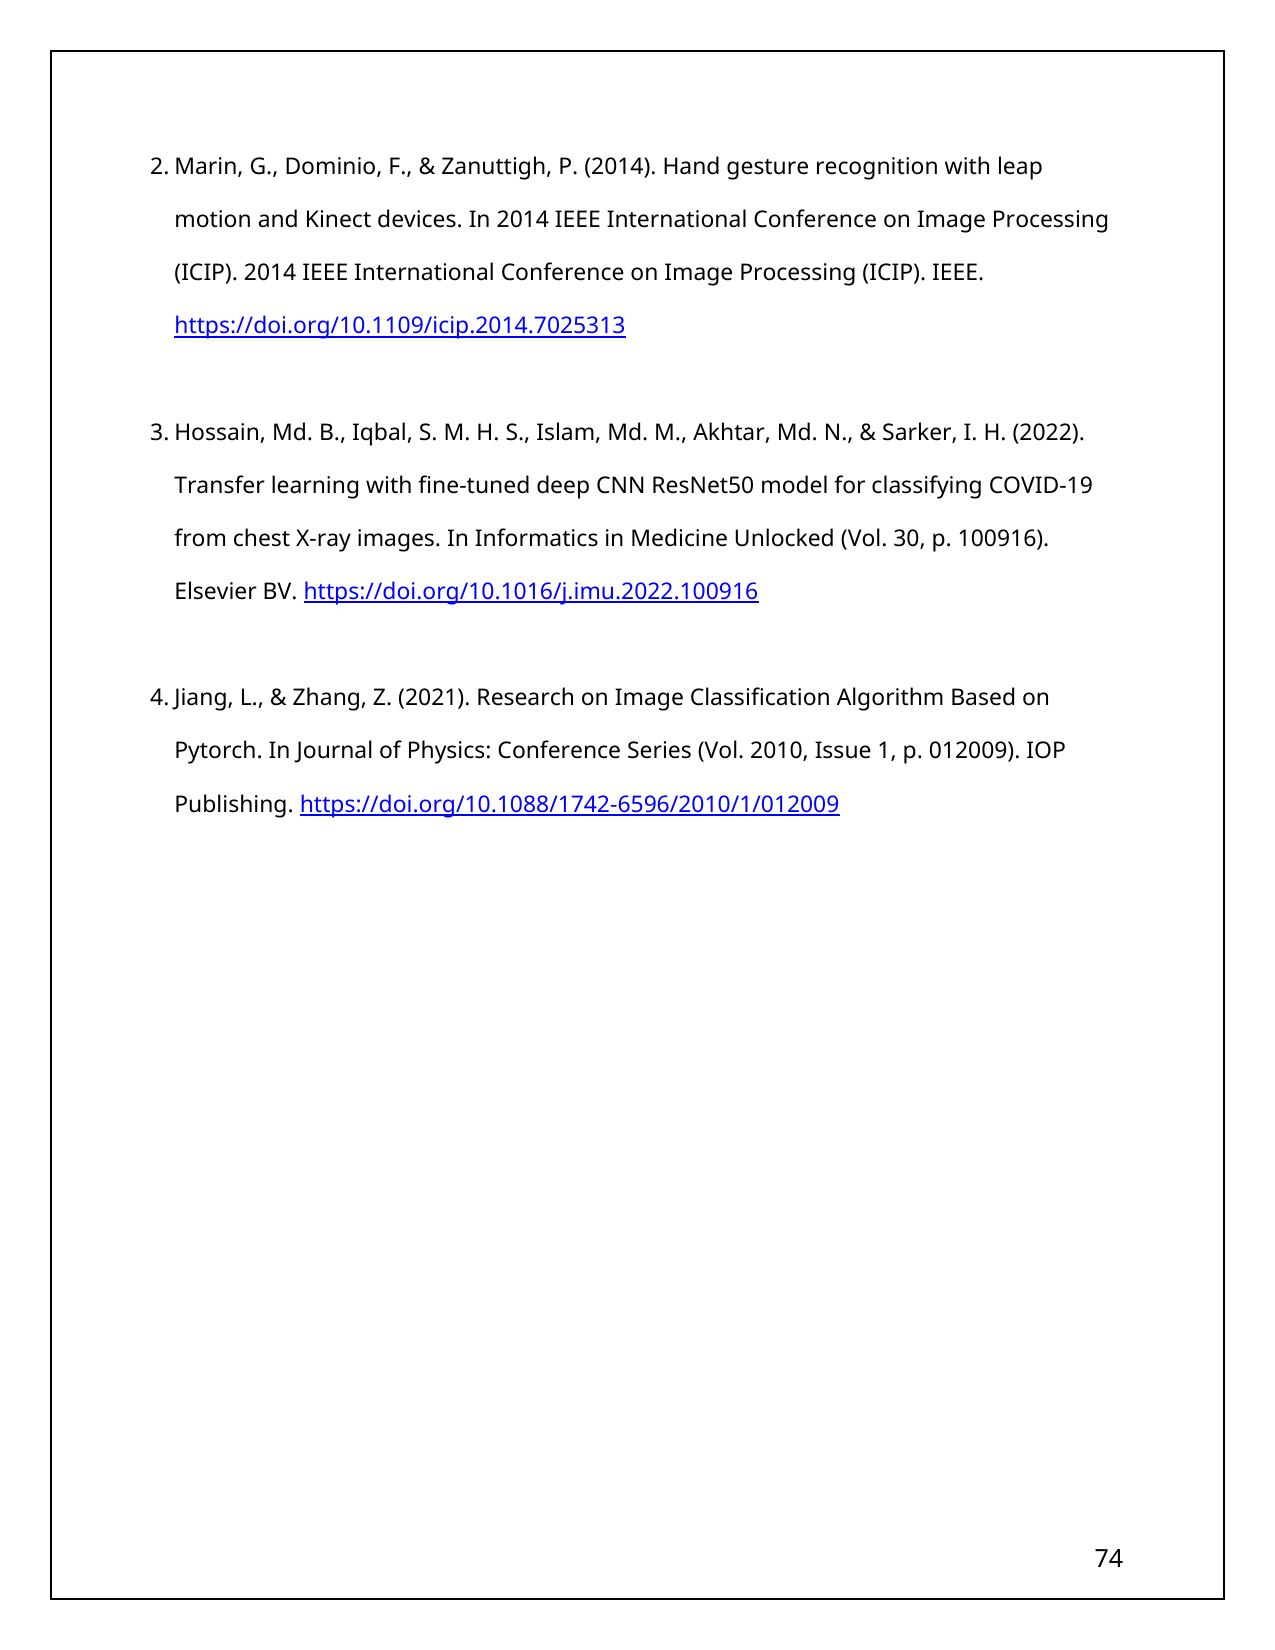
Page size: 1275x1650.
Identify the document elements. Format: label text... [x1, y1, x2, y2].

list Marin, G., Dominio, F., & Zanuttigh, P. (2014). Hand gesture recognition with leap motion and Kinect devices. In 2014 IEEE International Conference on Image Processing (ICIP). 2014 IEEE International Conference on Image Processing (ICIP). IEEE. https://doi.org/10.1109/icip.2014.7025313 [150, 150, 1125, 341]
list Jiang, L., & Zhang, Z. (2021). Research on Image Classification Algorithm Based on Pytorch. In Journal of Physics: Conference Series (Vol. 2010, Issue 1, p. 012009). IOP Publishing. https://doi.org/10.1088/1742-6596/2010/1/012009 [150, 681, 1125, 819]
list Hossain, Md. B., Iqbal, S. M. H. S., Islam, Md. M., Akhtar, Md. N., & Sarker, I. H. (2022). Transfer learning with fine-tuned deep CNN ResNet50 model for classifying COVID-19 from chest X-ray images. In Informatics in Medicine Unlocked (Vol. 30, p. 100916). Elsevier BV. https://doi.org/10.1016/j.imu.2022.100916 [150, 416, 1125, 606]
